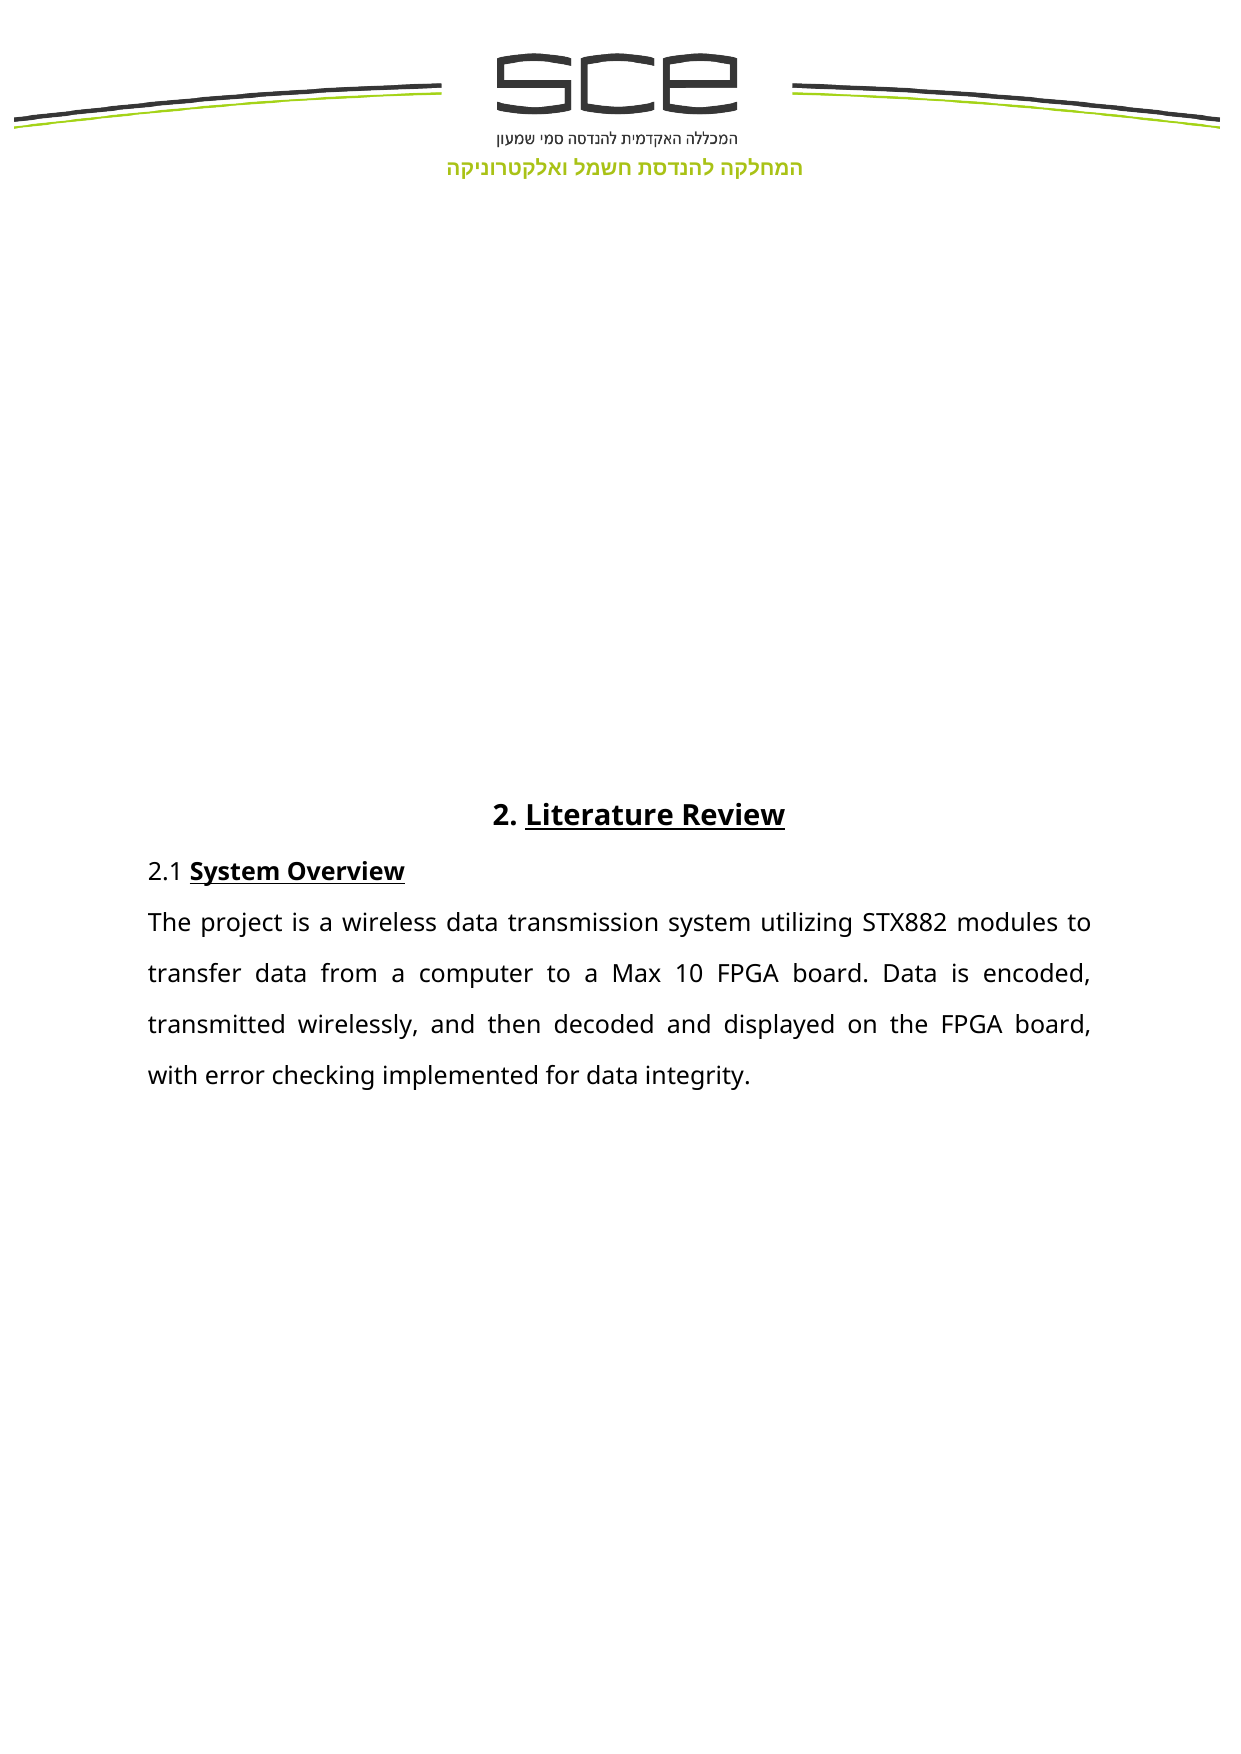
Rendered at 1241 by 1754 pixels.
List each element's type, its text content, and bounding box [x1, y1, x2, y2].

list System Overview [148, 854, 1092, 888]
picture [14, 0, 1221, 191]
text The project is a wireless data transmission system utilizing STX882 modules to transfer data from a computer to a Max 10 FPGA board. Data is encoded, transmitted wirelessly, and then decoded and displayed on the FPGA board, with error checking implemented for data integrity. [148, 905, 1092, 1092]
list Literature Review [185, 794, 1092, 834]
